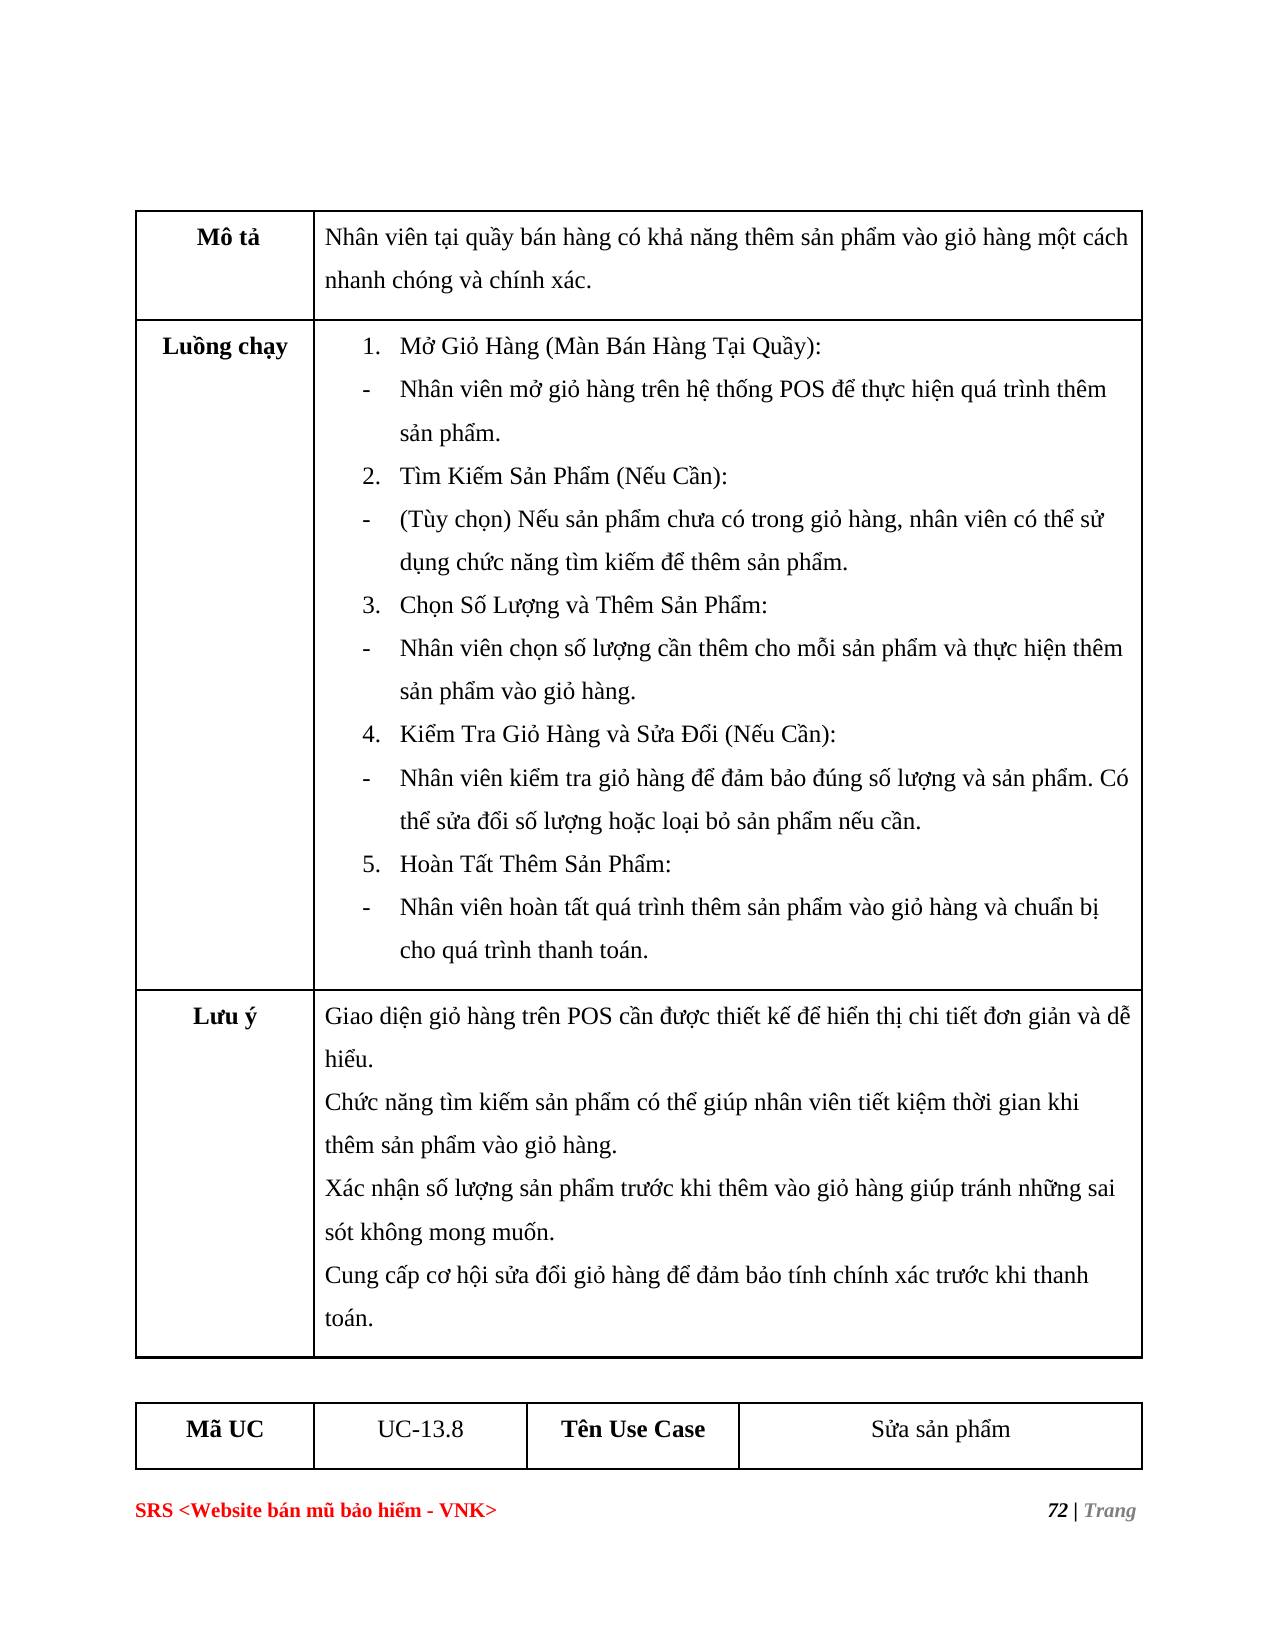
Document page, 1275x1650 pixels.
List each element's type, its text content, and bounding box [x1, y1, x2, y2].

table_cell Nhân viên tại quầy bán hàng có khả năng thêm sản phẩm vào giỏ hàng một cách nhanh chóng và chính xác. [315, 212, 1141, 319]
table_header UC-13.8 [315, 1404, 526, 1467]
table_header Mã UC [137, 1404, 313, 1467]
table_cell Mô tả [137, 212, 313, 319]
table_cell Luồng chạy [137, 321, 313, 988]
table_cell Lưu ý [137, 991, 313, 1356]
table_cell Mở Giỏ Hàng (Màn Bán Hàng Tại Quầy): Nhân viên mở giỏ hàng trên hệ thống POS để thực hiện quá trình thêm sản phẩm. Tìm Kiếm Sản Phẩm (Nếu Cần): (Tùy chọn) Nếu sản phẩm chưa có trong giỏ hàng, nhân viên có thể sử dụng chức năng tìm kiếm để thêm sản phẩm. Chọn Số Lượng và Thêm Sản Phẩm: Nhân viên chọn số lượng cần thêm cho mỗi sản phẩm và thực hiện thêm sản phẩm vào giỏ hàng. Kiểm Tra Giỏ Hàng và Sửa Đổi (Nếu Cần): Nhân viên kiểm tra giỏ hàng để đảm bảo đúng số lượng và sản phẩm. Có thể sửa đổi số lượng hoặc loại bỏ sản phẩm nếu cần. Hoàn Tất Thêm Sản Phẩm: Nhân viên hoàn tất quá trình thêm sản phẩm vào giỏ hàng và chuẩn bị cho quá trình thanh toán. [315, 321, 1141, 988]
table_cell Giao diện giỏ hàng trên POS cần được thiết kế để hiển thị chi tiết đơn giản và dễ hiểu. Chức năng tìm kiếm sản phẩm có thể giúp nhân viên tiết kiệm thời gian khi thêm sản phẩm vào giỏ hàng. Xác nhận số lượng sản phẩm trước khi thêm vào giỏ hàng giúp tránh những sai sót không mong muốn. Cung cấp cơ hội sửa đổi giỏ hàng để đảm bảo tính chính xác trước khi thanh toán. [315, 991, 1141, 1356]
table_header Tên Use Case [528, 1404, 738, 1467]
table_header Sửa sản phẩm [740, 1404, 1141, 1467]
